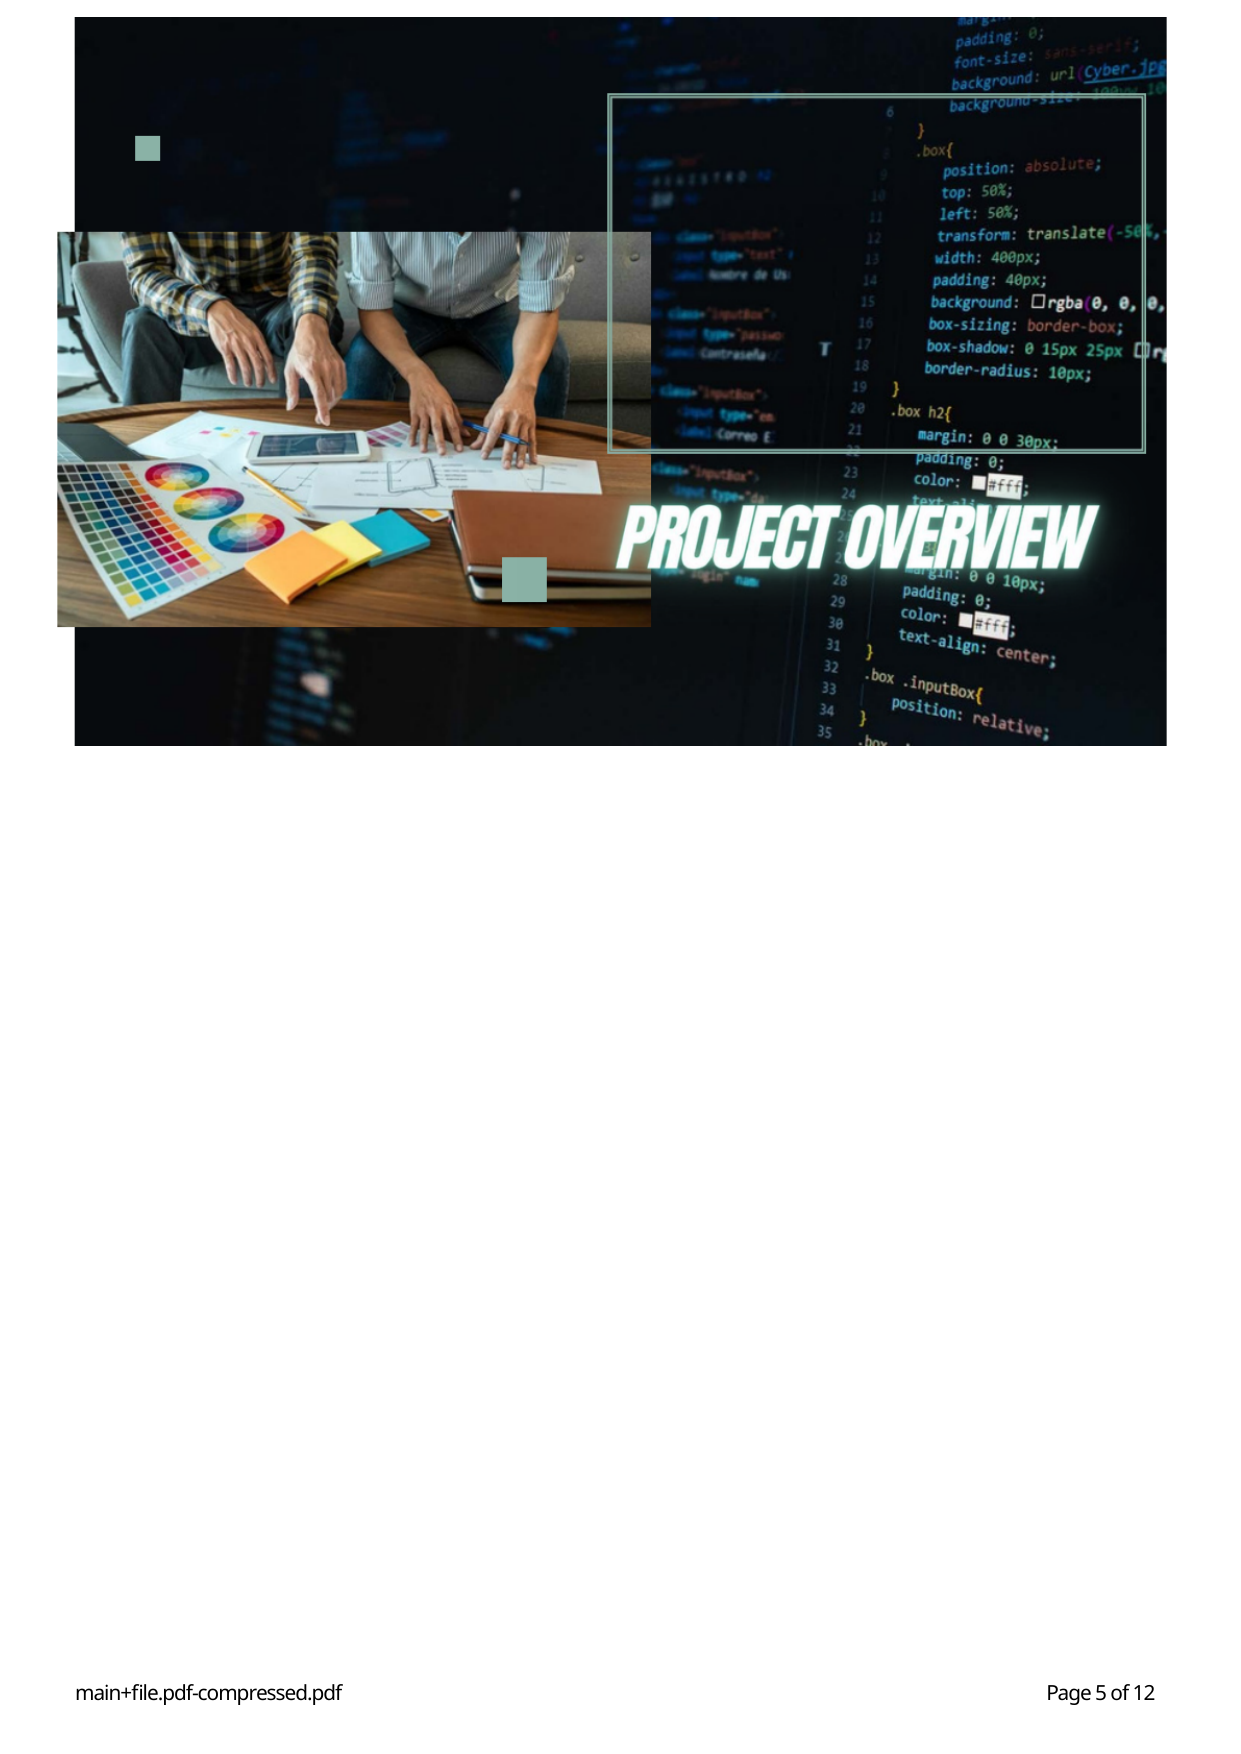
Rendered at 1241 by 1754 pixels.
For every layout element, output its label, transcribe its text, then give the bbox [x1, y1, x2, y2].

picture [57, 17, 1167, 746]
text main+file.pdf-compressed.pdf Page 5 of 12 [75, 1684, 1215, 1705]
